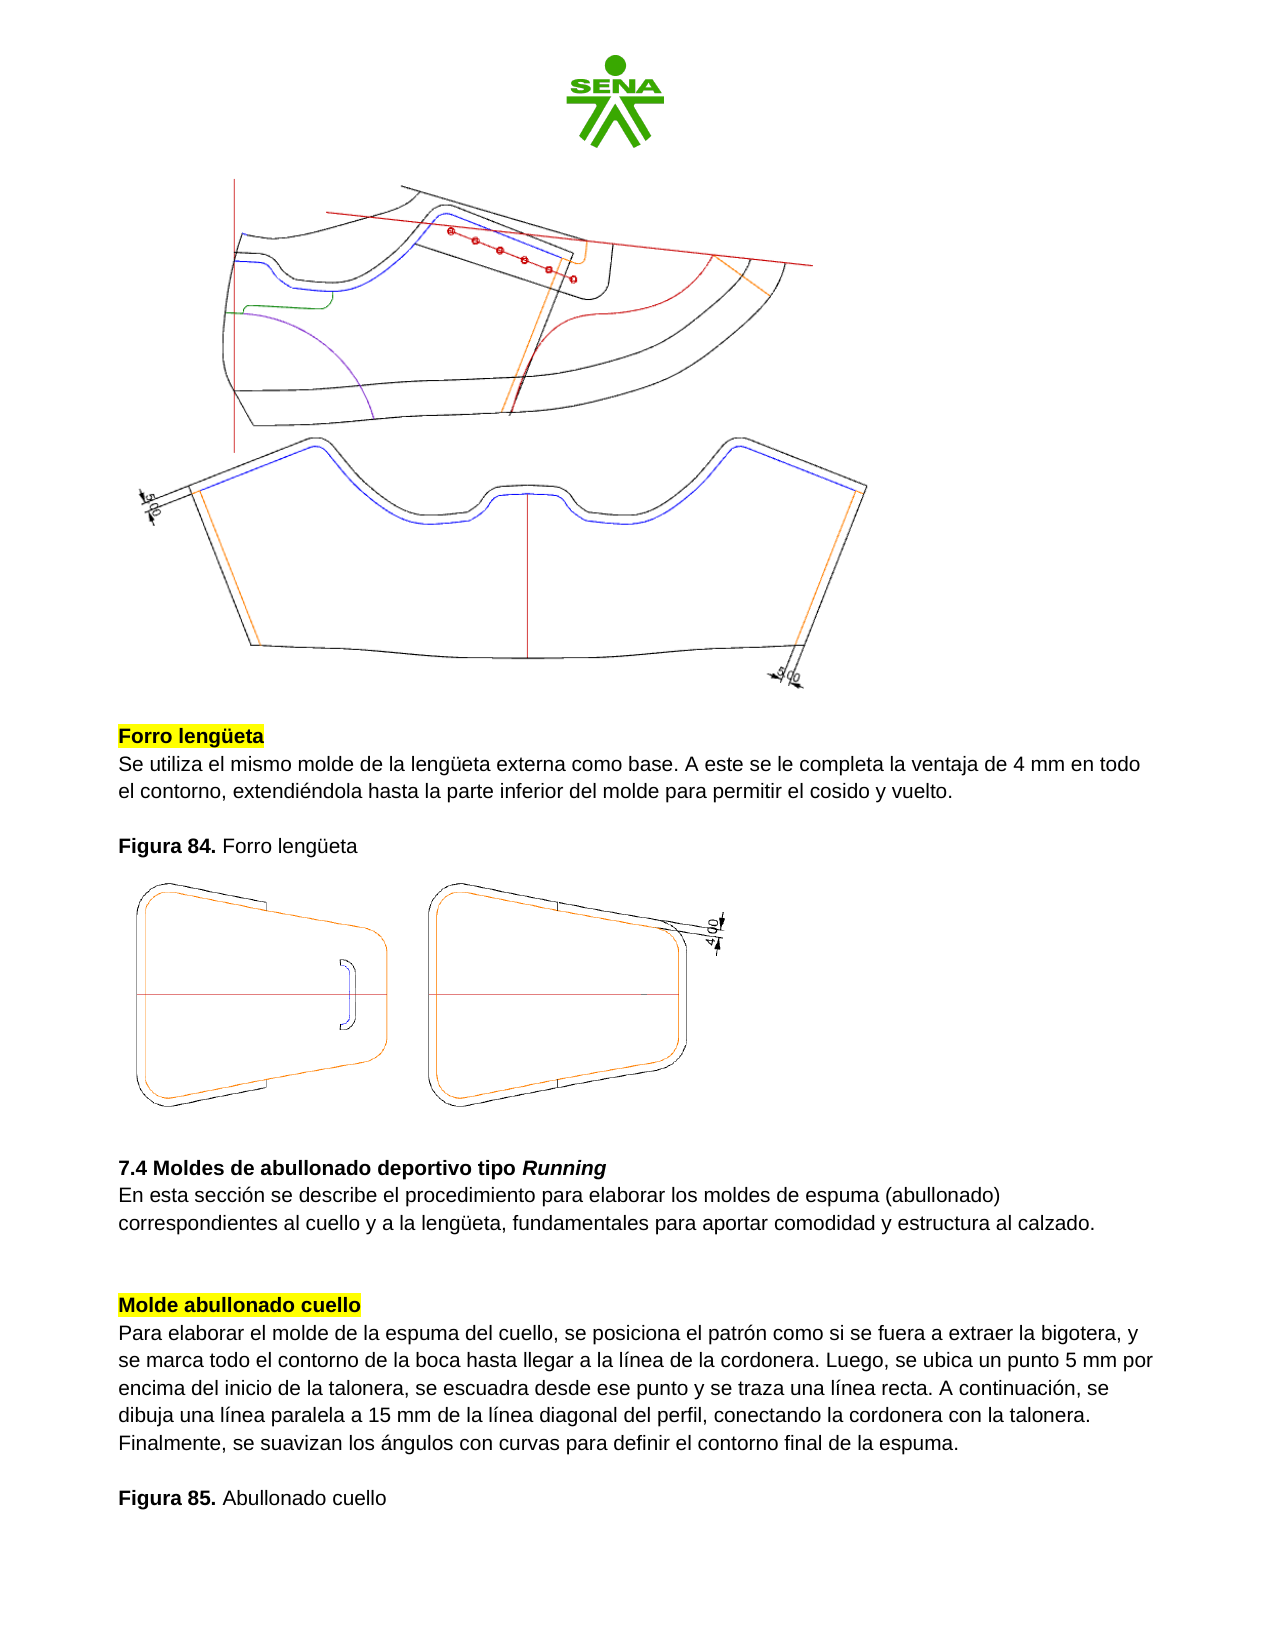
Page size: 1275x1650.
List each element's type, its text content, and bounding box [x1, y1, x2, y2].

picture [566, 55, 664, 148]
text Figura 84. Forro lengüeta [118, 834, 1157, 858]
picture [118, 861, 751, 1125]
text Figura 85. Abullonado cuello [118, 1486, 1157, 1509]
text Forro lengüeta Se utiliza el mismo molde de la lengüeta externa como base. A este se le completa la ventaja de 4 mm en todo el contorno, extendiéndola hasta la parte inferior del molde para permitir el cosido y vuelto. [118, 724, 1157, 803]
text Molde abullonado cuello Para elaborar el molde de la espuma del cuello, se posiciona el patrón como si se fuera a extraer la bigotera, y se marca todo el contorno de la boca hasta llegar a la línea de la cordonera. Luego, se ubica un punto 5 mm por encima del inicio de la talonera, se escuadra desde ese punto y se traza una línea recta. A continuación, se dibuja una línea paralela a 15 mm de la línea diagonal del perfil, conectando la cordonera con la talonera. Finalmente, se suavizan los ángulos con curvas para definir el contorno final de la espuma. [118, 1293, 1157, 1454]
text 7.4 Moldes de abullonado deportivo tipo Running En esta sección se describe el procedimiento para elaborar los moldes de espuma (abullonado) correspondientes al cuello y a la lengüeta, fundamentales para aportar comodidad y estructura al calzado. [118, 1156, 1157, 1234]
picture [118, 177, 925, 693]
